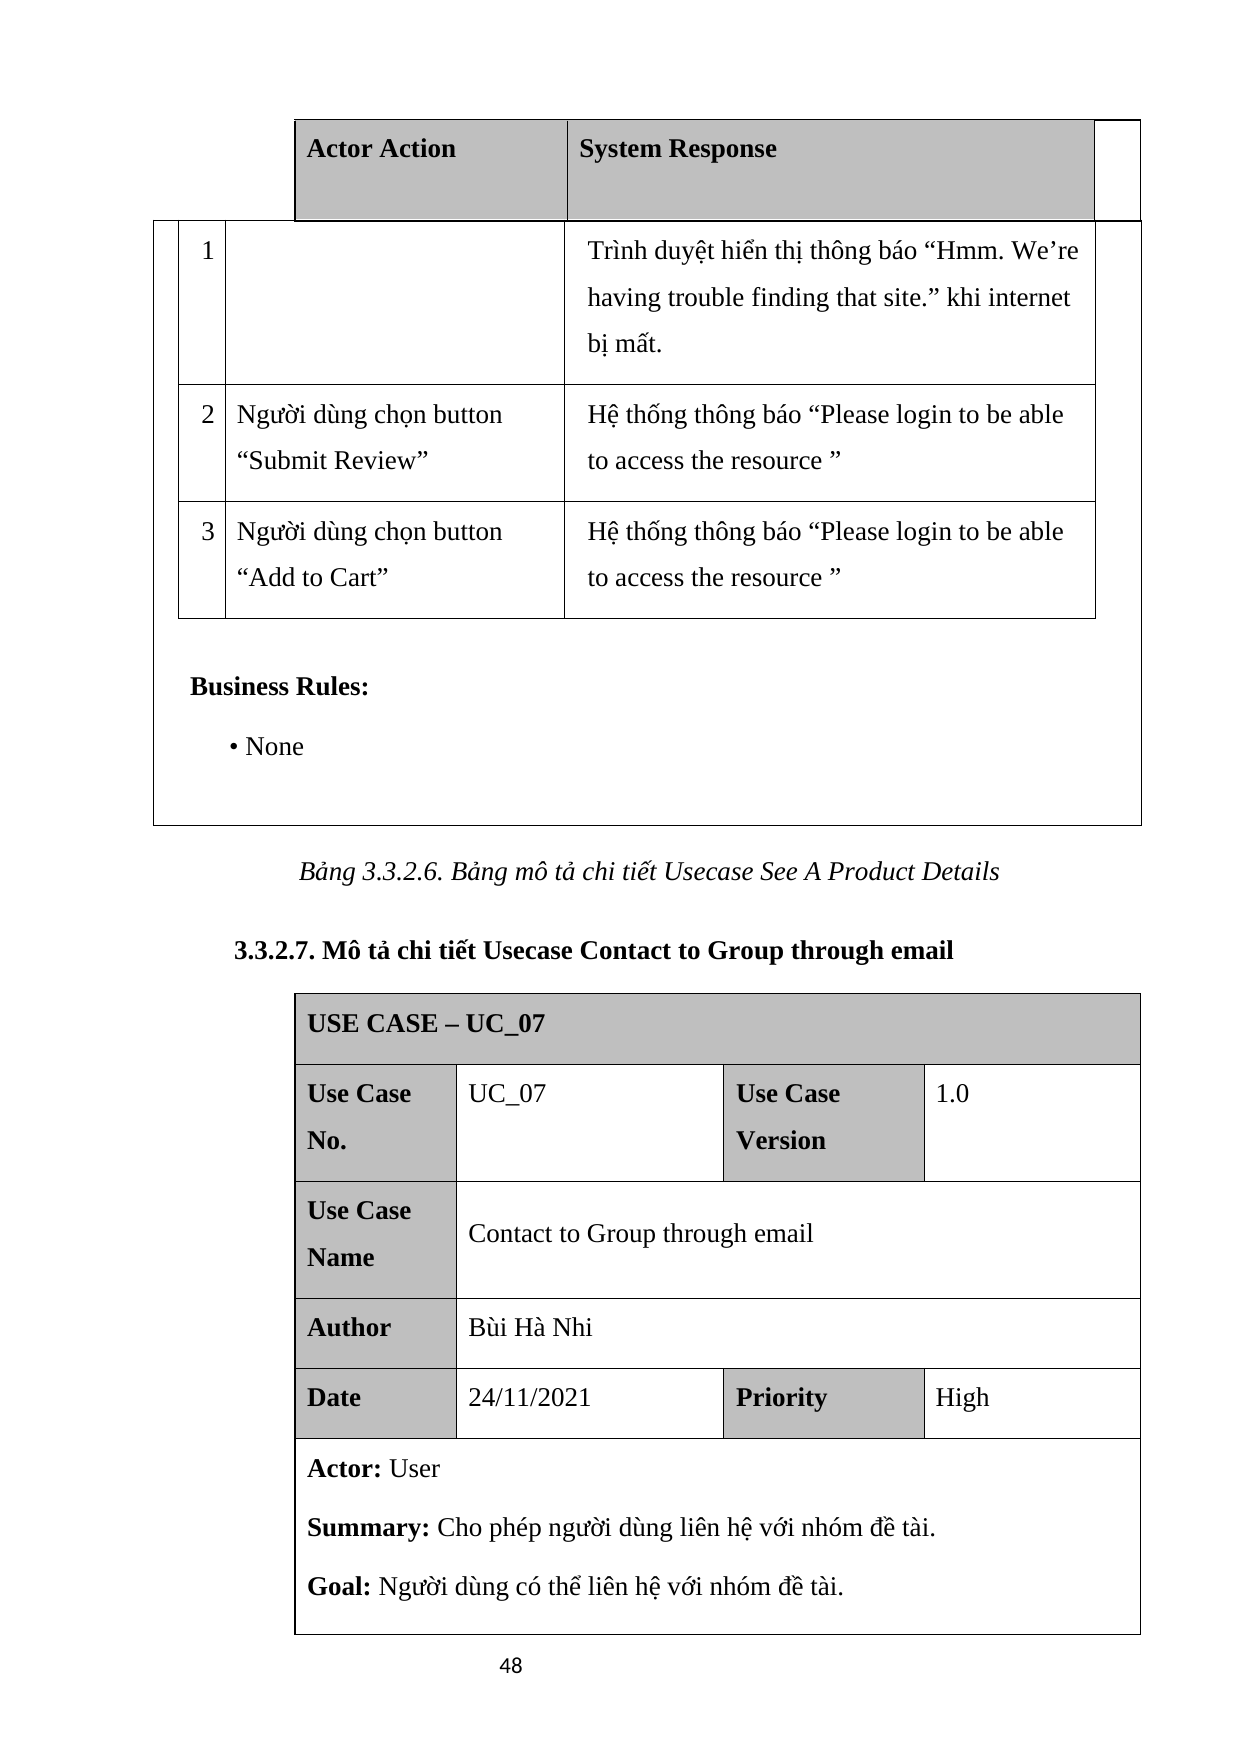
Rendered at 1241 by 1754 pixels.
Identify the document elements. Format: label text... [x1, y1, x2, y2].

table_cell Actor Action [296, 120, 567, 219]
table_cell Use Case Version [724, 1065, 924, 1181]
table_cell 2 [179, 385, 225, 501]
table_cell System Response [568, 120, 1094, 219]
table_cell Contact to Group through email [457, 1182, 1140, 1298]
subtitle 3.3.2.7. Mô tả chi tiết Usecase Contact to Group through email [177, 934, 1122, 965]
table_cell Use Case Name [296, 1182, 456, 1298]
table_cell Business Rules: • None [179, 619, 1096, 825]
table_cell Trình duyệt hiển thị thông báo “Hmm. We’re having trouble finding that site.” khi internet bị mất. [565, 222, 1095, 384]
table_cell Hệ thống thông báo “Please login to be able to access the resource ” [565, 385, 1095, 501]
table_cell 1 [179, 221, 225, 384]
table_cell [296, 1439, 1140, 1634]
table_cell Người dùng chọn button “Submit Review” [226, 385, 564, 501]
table_cell Hệ thống thông báo “Please login to be able to access the resource ” [565, 502, 1095, 618]
table_cell [1095, 121, 1140, 219]
table_cell [226, 221, 564, 384]
table_cell [154, 221, 178, 825]
table_cell High [925, 1369, 1140, 1438]
table_cell 1.0 [925, 1065, 1140, 1181]
table_cell Author [296, 1299, 456, 1368]
table_cell Bùi Hà Nhi [457, 1299, 1140, 1368]
table_header USE CASE – UC_07 [296, 994, 1140, 1064]
table_cell Priority [724, 1369, 924, 1438]
table_cell 24/11/2021 [457, 1369, 723, 1438]
table_cell [1096, 222, 1141, 825]
table_cell UC_07 [457, 1065, 723, 1181]
subtitle Bảng 3.3.2.6. Bảng mô tả chi tiết Usecase See A Product Details [177, 855, 1122, 887]
table_cell 3 [179, 502, 225, 618]
table_cell Date [296, 1369, 456, 1438]
table_cell Use Case No. [296, 1065, 456, 1181]
table_cell Người dùng chọn button “Add to Cart” [226, 502, 564, 618]
